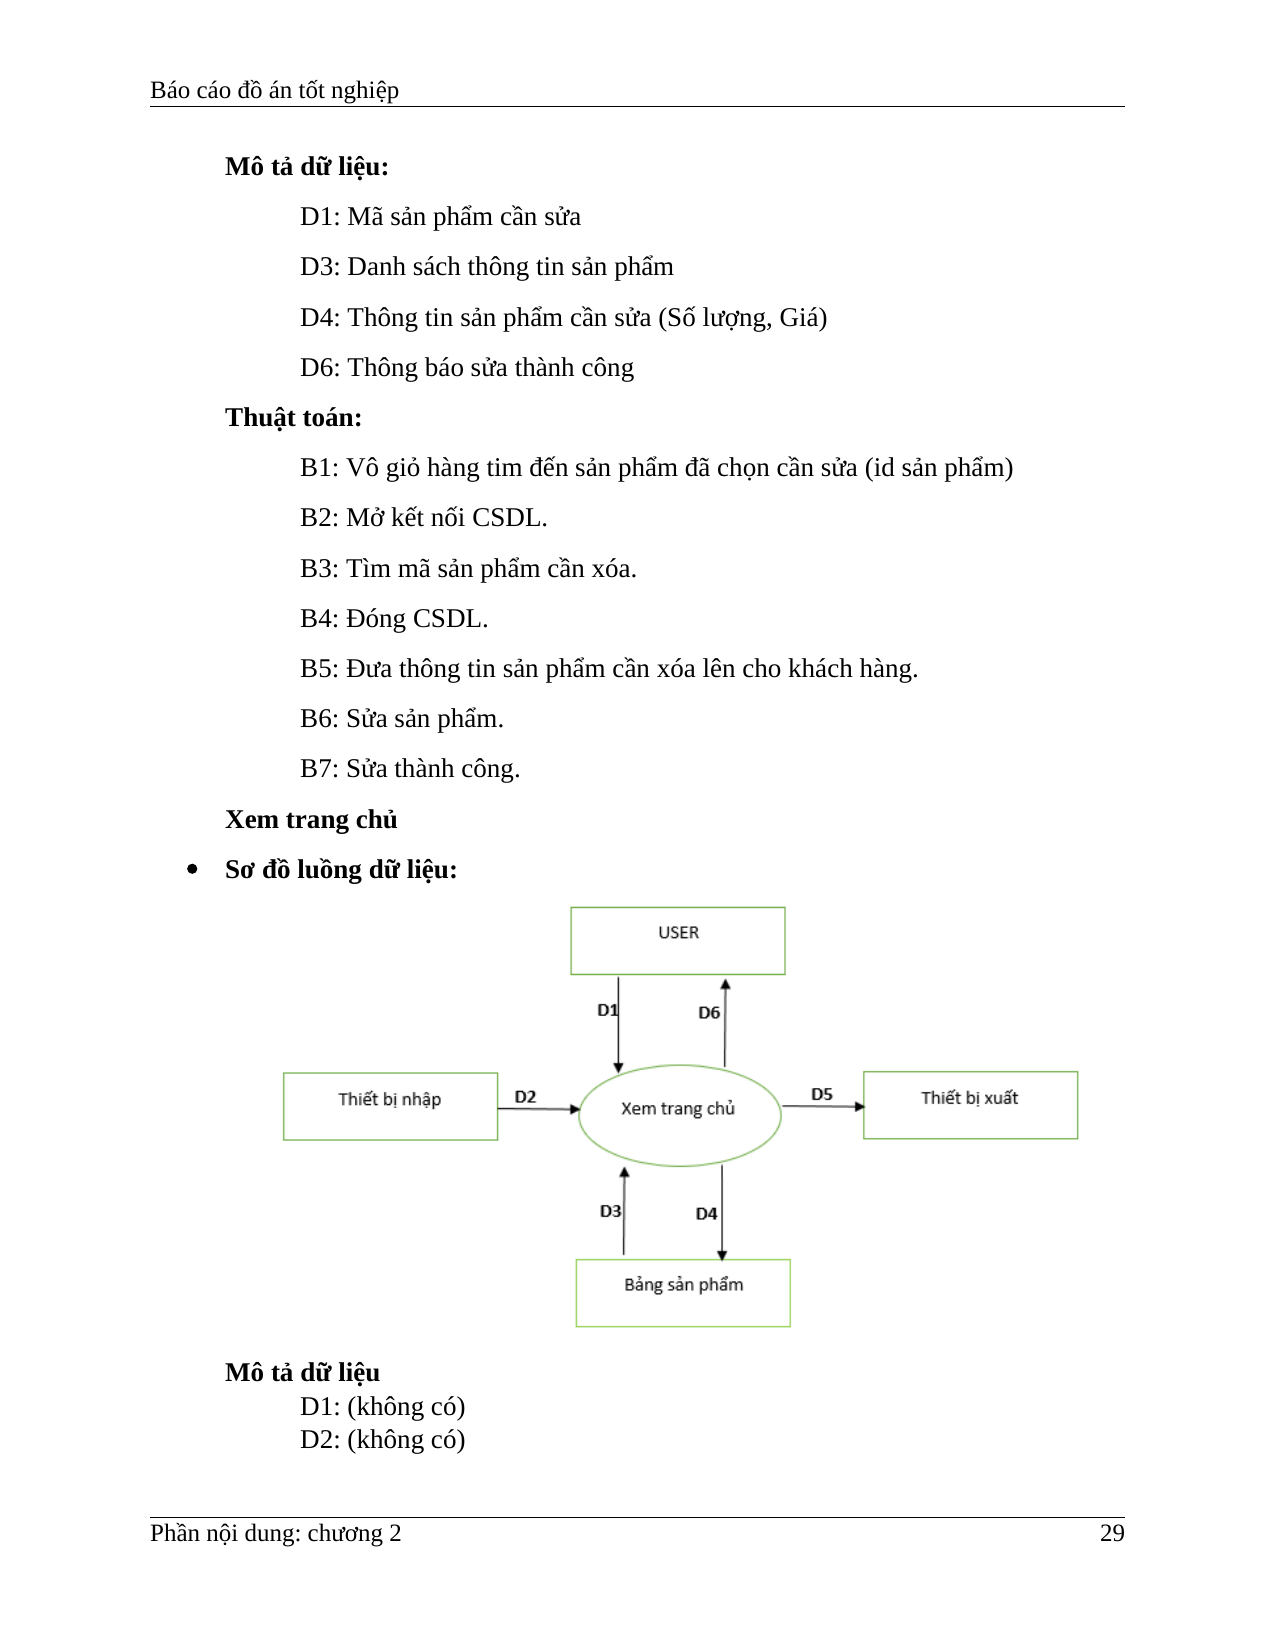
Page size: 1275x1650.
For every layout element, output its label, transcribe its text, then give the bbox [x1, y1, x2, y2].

text B1: Vô giỏ hàng tim đến sản phẩm đã chọn cần sửa (id sản phẩm) [300, 451, 1125, 482]
text Mô tả dữ liệu: [225, 150, 1125, 181]
text D6: Thông báo sửa thành công [300, 351, 1125, 382]
text B6: Sửa sản phẩm. [300, 702, 1125, 733]
text B5: Đưa thông tin sản phẩm cần xóa lên cho khách hàng. [300, 652, 1125, 683]
text B4: Đóng CSDL. [300, 602, 1125, 633]
text B2: Mở kết nối CSDL. [300, 501, 1125, 533]
list D2: (không có) [300, 1423, 1125, 1454]
text D1: Mã sản phẩm cần sửa [300, 200, 1125, 231]
text D4: Thông tin sản phẩm cần sửa (Số lượng, Giá) [300, 301, 1125, 332]
text Thuật toán: [150, 401, 1125, 432]
list Sơ đồ luồng dữ liệu: [187, 853, 1125, 884]
list D1: (không có) [300, 1390, 1125, 1421]
text D3: Danh sách thông tin sản phẩm [300, 250, 1125, 282]
picture [253, 903, 1110, 1338]
text B3: Tìm mã sản phẩm cần xóa. [300, 552, 1125, 583]
text B7: Sửa thành công. [300, 752, 1125, 784]
text Xem trang chủ [225, 803, 1125, 834]
list Mô tả dữ liệu [225, 1356, 1125, 1387]
